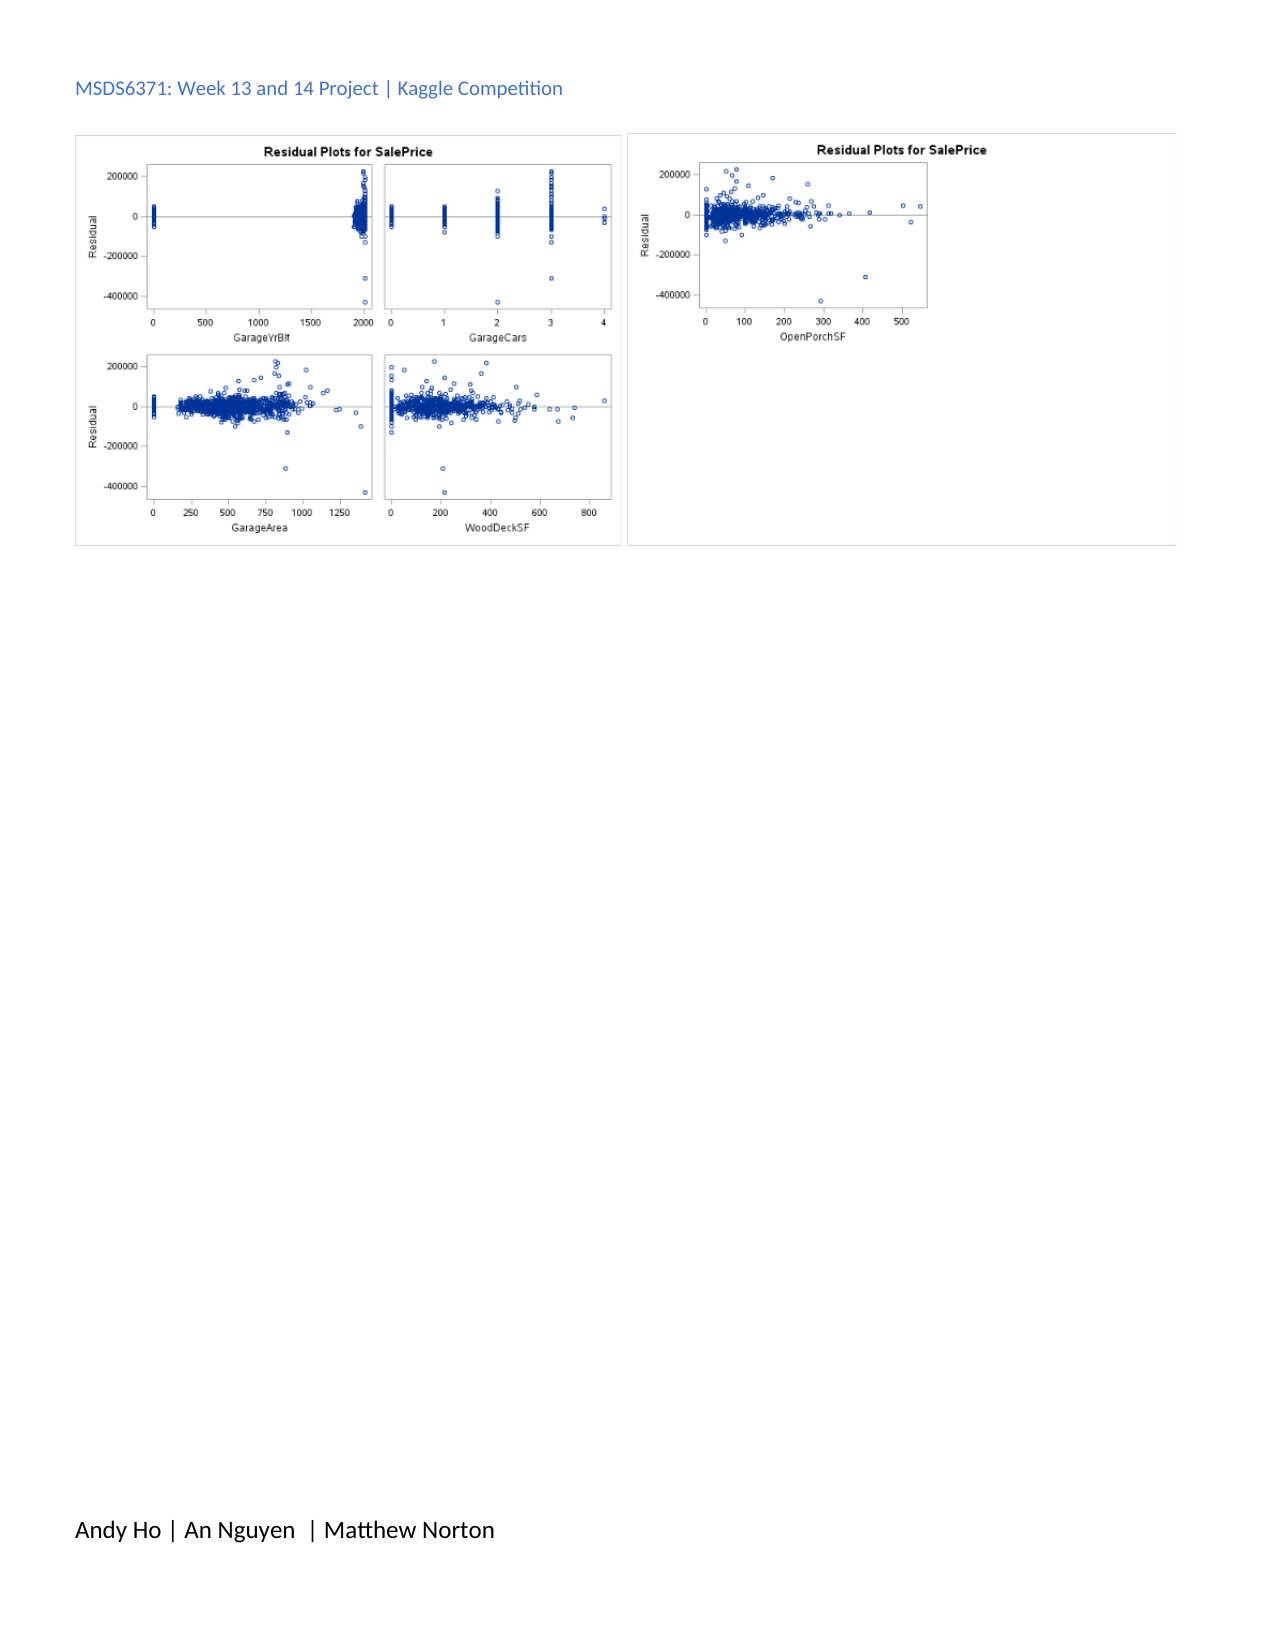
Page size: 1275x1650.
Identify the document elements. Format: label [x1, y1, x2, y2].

picture [75, 135, 622, 546]
picture [627, 133, 1177, 546]
